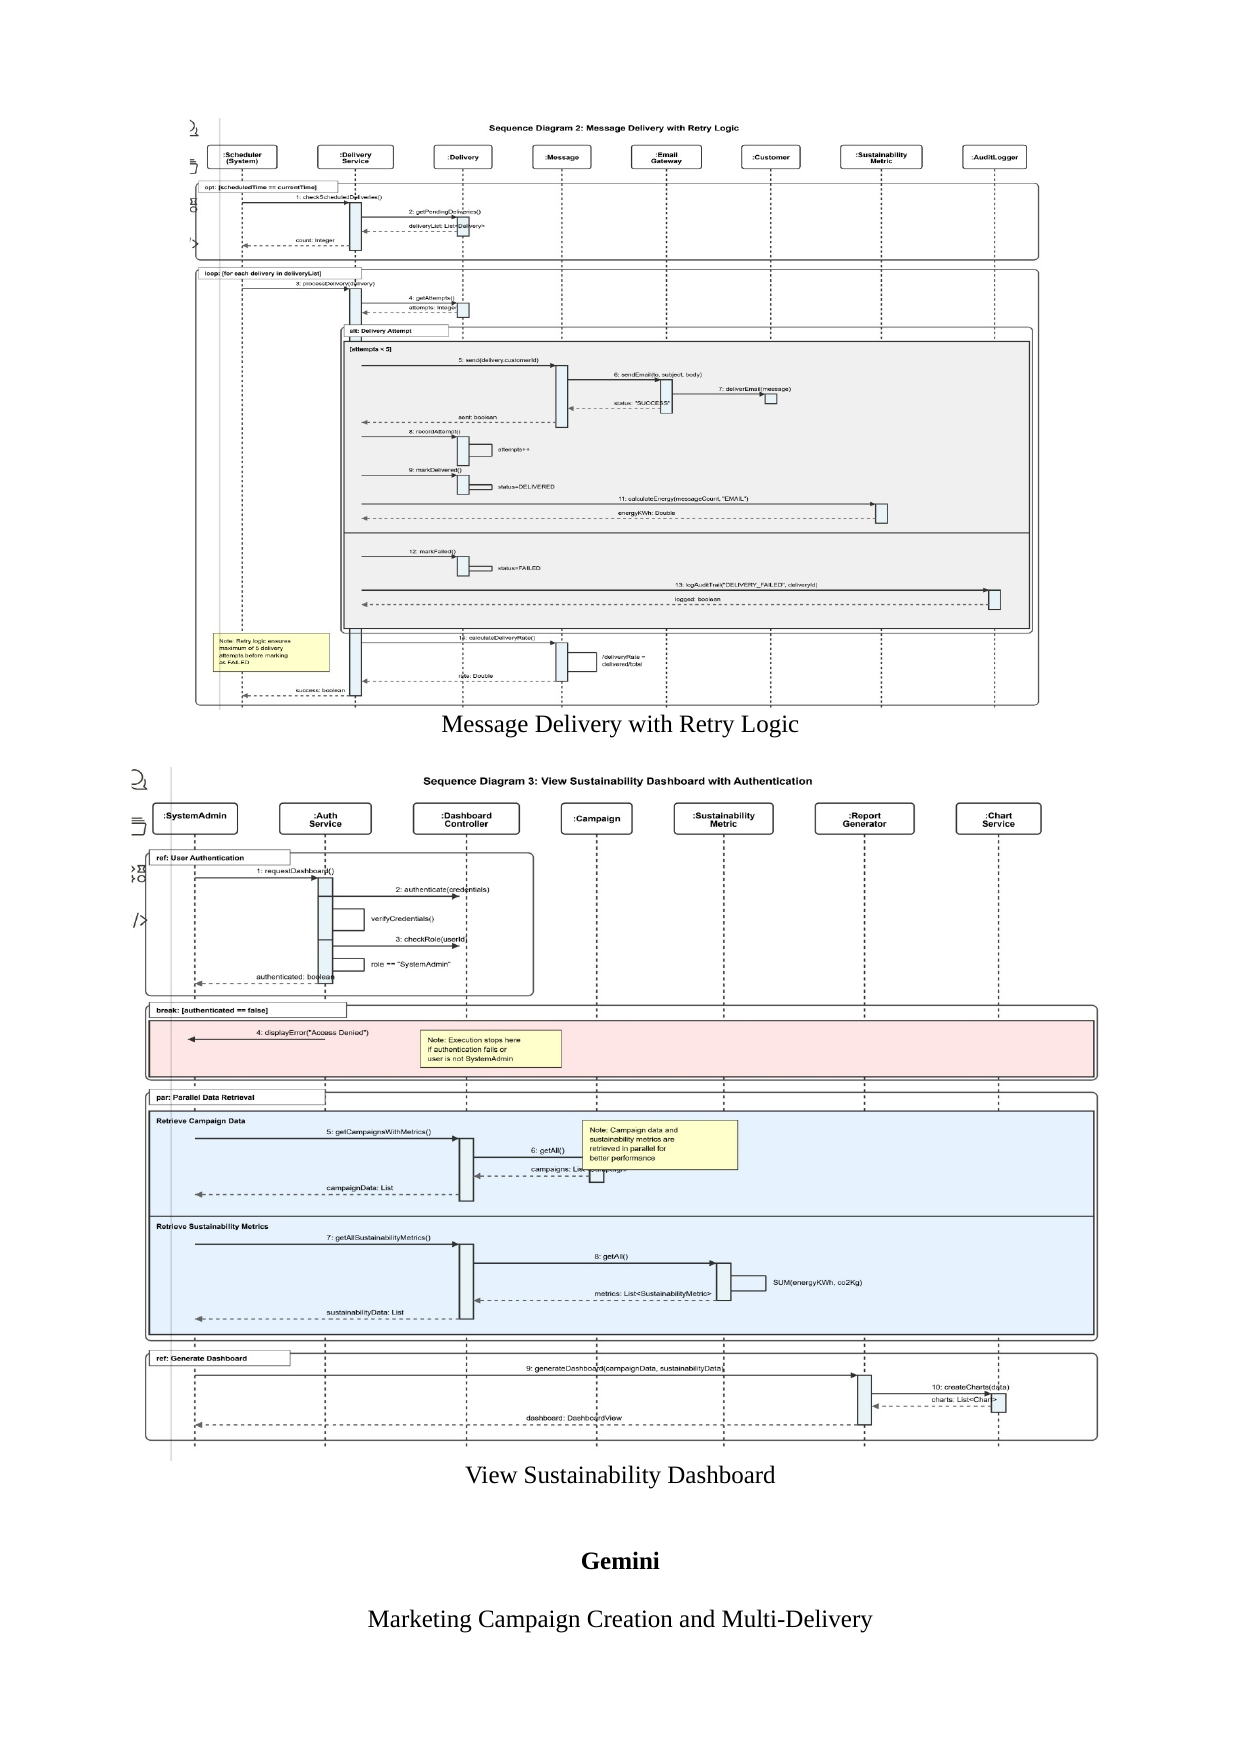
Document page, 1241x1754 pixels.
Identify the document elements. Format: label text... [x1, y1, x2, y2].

text Gemini [118, 1546, 1122, 1575]
text View Sustainability Dashboard [118, 1460, 1122, 1489]
text Marketing Campaign Creation and Multi-Delivery [118, 1604, 1122, 1632]
picture [131, 767, 1109, 1461]
text Message Delivery with Retry Logic [118, 709, 1122, 738]
picture [189, 118, 1051, 710]
